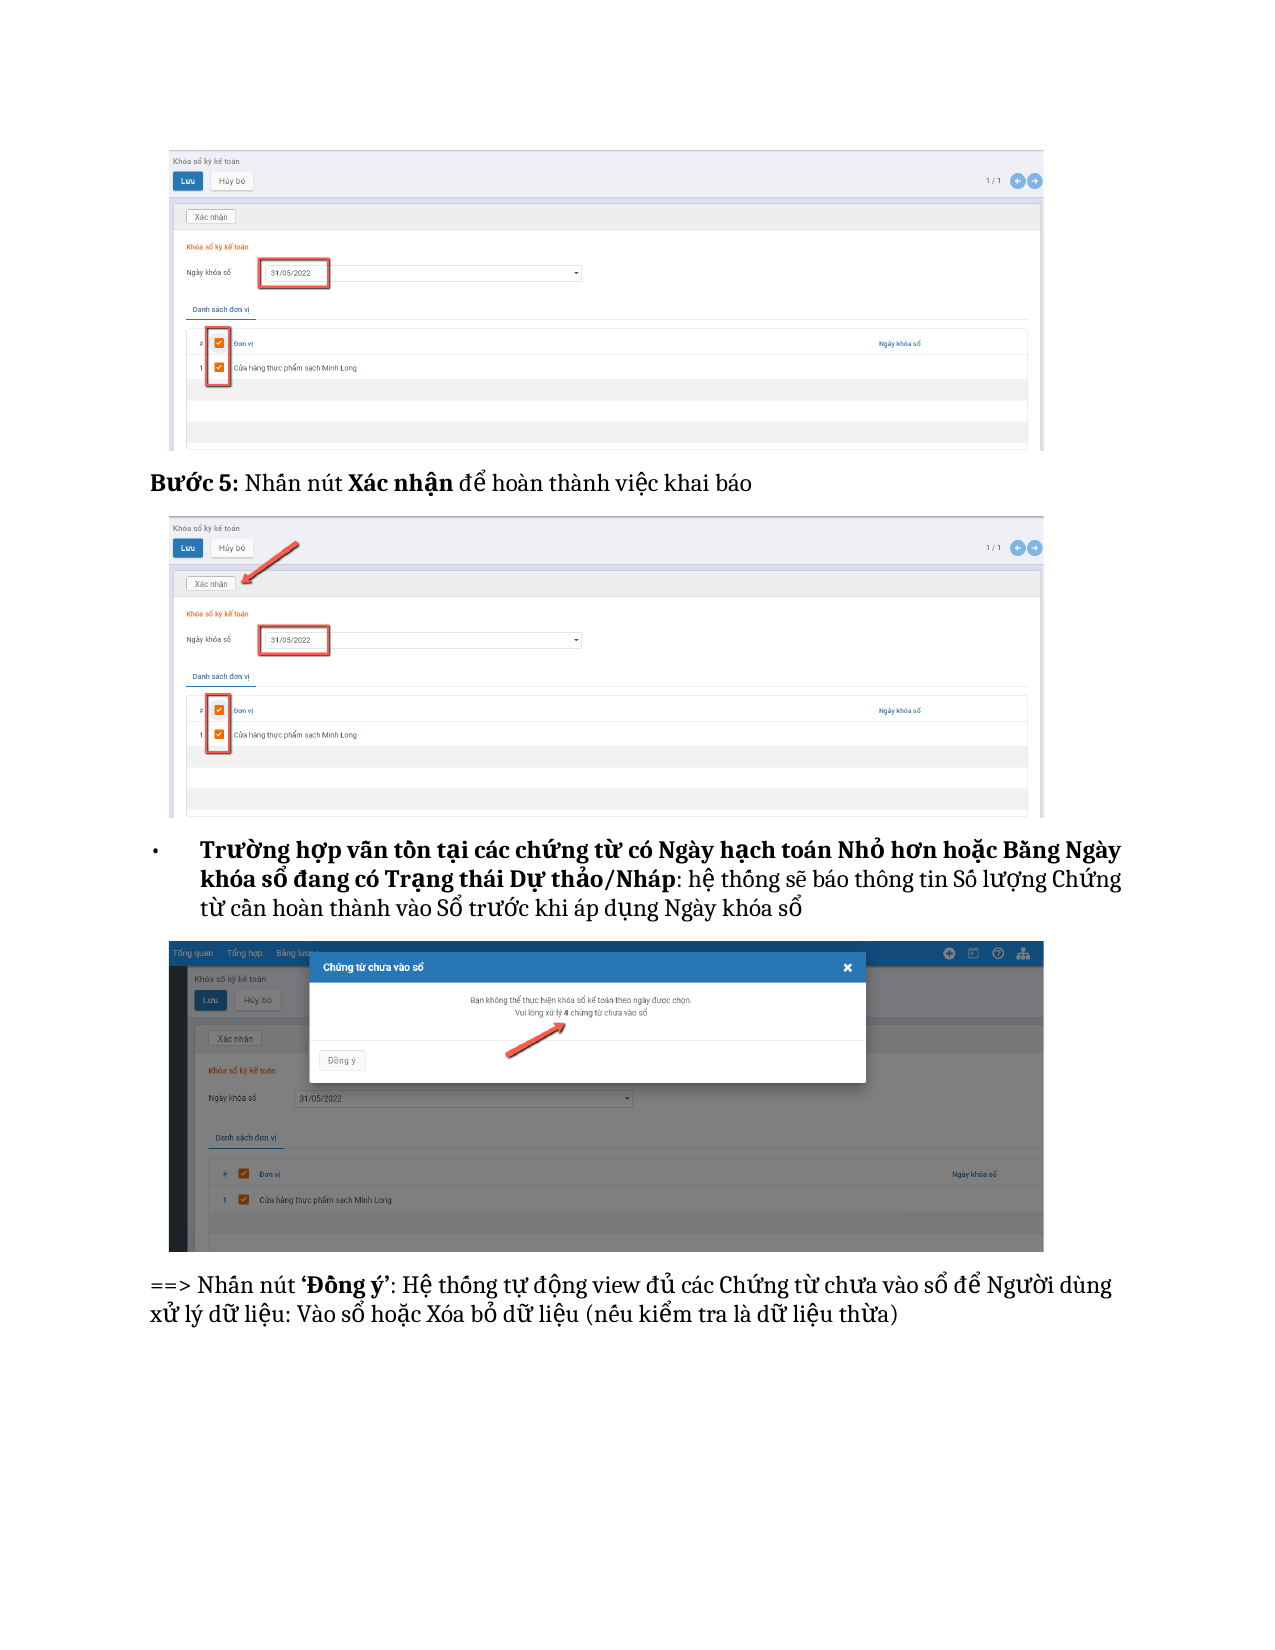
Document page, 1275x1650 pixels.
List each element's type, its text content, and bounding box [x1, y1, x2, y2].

picture [168, 941, 1044, 1252]
picture [168, 516, 1044, 818]
text ==> Nhấn nút ‘Đồng ý’: Hệ thống tự động view đủ các Chứng từ chưa vào sổ để Người dùng xử lý dữ liệu: Vào sổ hoặc Xóa bỏ dữ liệu (nếu kiểm tra là dữ liệu thừa) [150, 1271, 1125, 1328]
text Bước 5: Nhấn nút Xác nhận để hoàn thành việc khai báo [150, 469, 1125, 498]
list Trường hợp vẫn tồn tại các chứng từ có Ngày hạch toán Nhỏ hơn hoặc Bằng Ngày khóa sổ đang có Trạng thái Dự thảo/Nháp: hệ thống sẽ báo thông tin Số lượng Chứng từ cần hoàn thành vào Sổ trước khi áp dụng Ngày khóa sổ [150, 836, 1125, 922]
picture [168, 150, 1044, 451]
